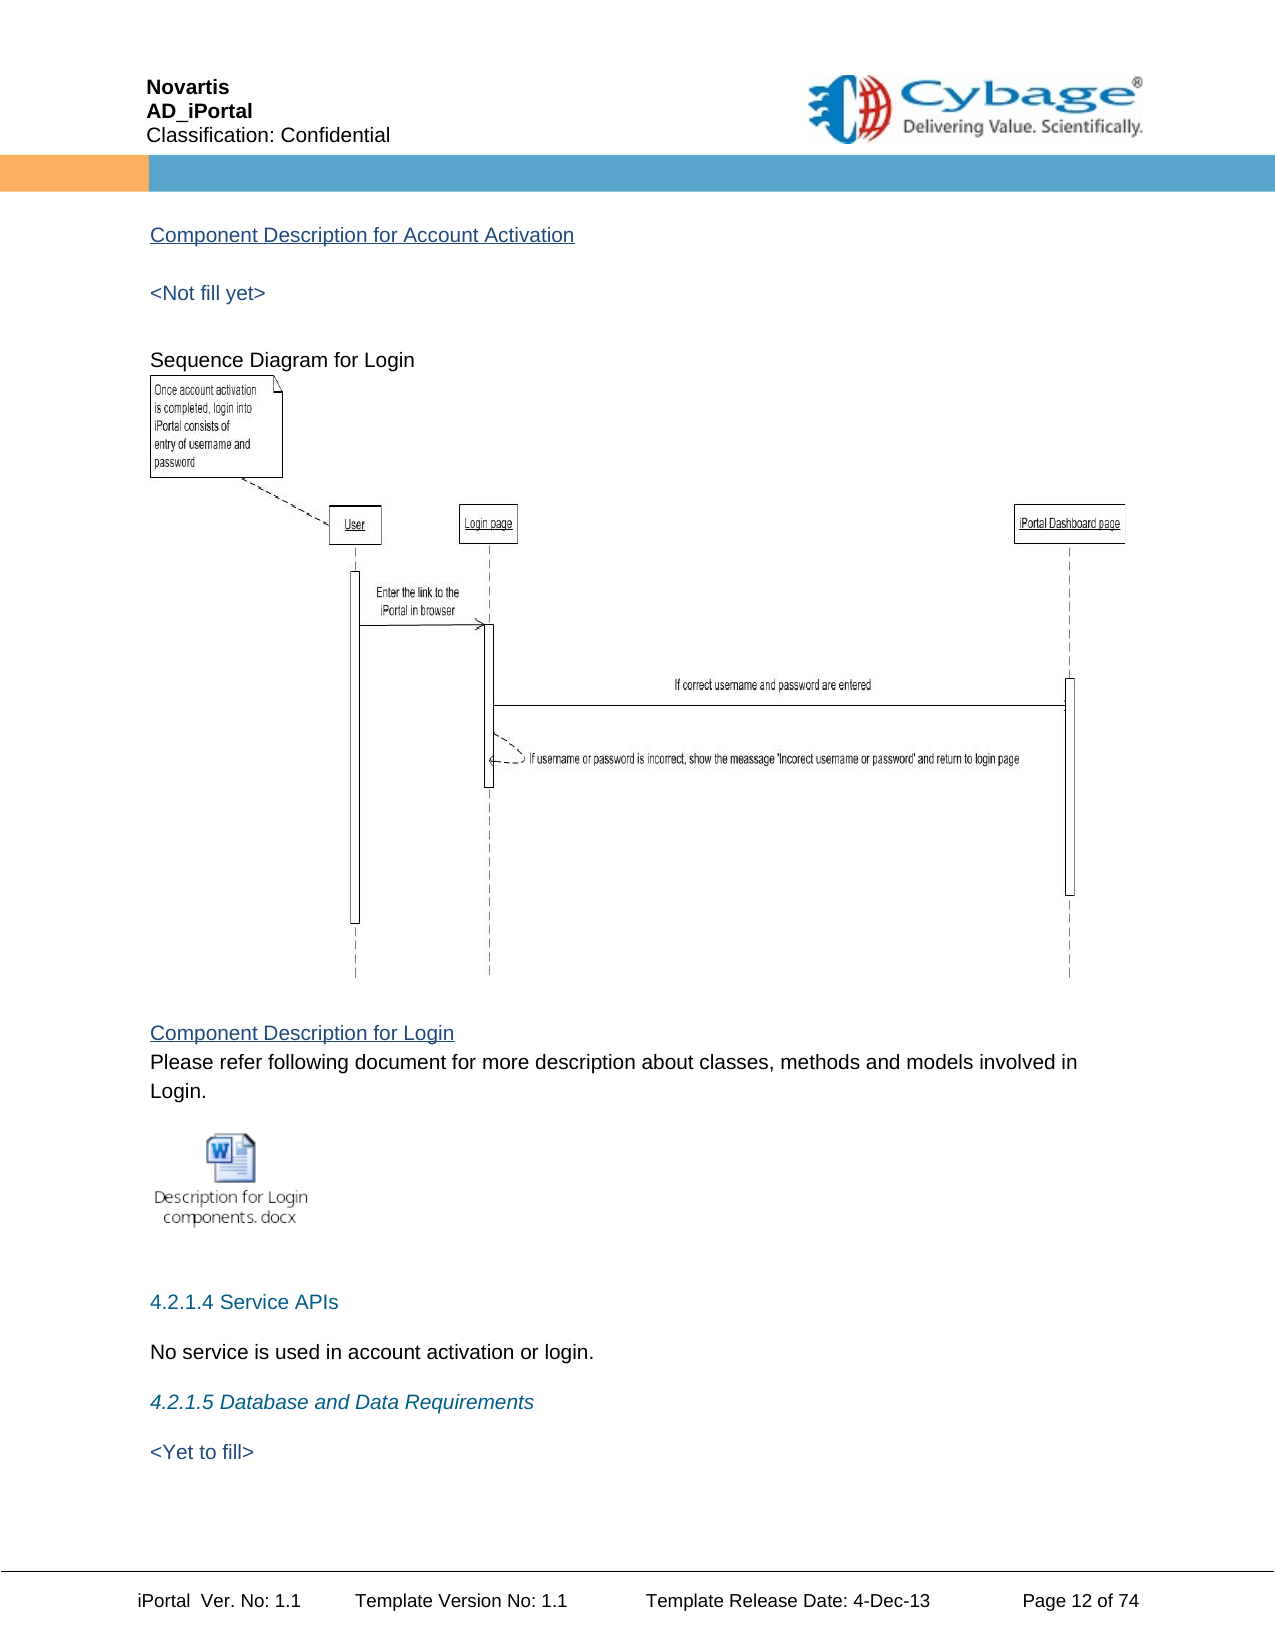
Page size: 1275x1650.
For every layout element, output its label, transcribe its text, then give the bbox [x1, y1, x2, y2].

picture [150, 375, 1125, 978]
text No service is used in account activation or login. [150, 1335, 1125, 1364]
text Please refer following document for more description about classes, methods and models involved in Login. [150, 1044, 1125, 1103]
subtitle Service APIs [150, 1285, 1125, 1314]
subtitle Database and Data Requirements [150, 1385, 1125, 1414]
text <Yet to fill> [150, 1435, 1125, 1464]
picture [808, 75, 1143, 144]
text Component Description for Login [150, 1015, 1125, 1044]
text <Not fill yet> [150, 276, 1125, 305]
text Component Description for Account Activation [150, 217, 1125, 246]
text Sequence Diagram for Login [150, 342, 1125, 371]
